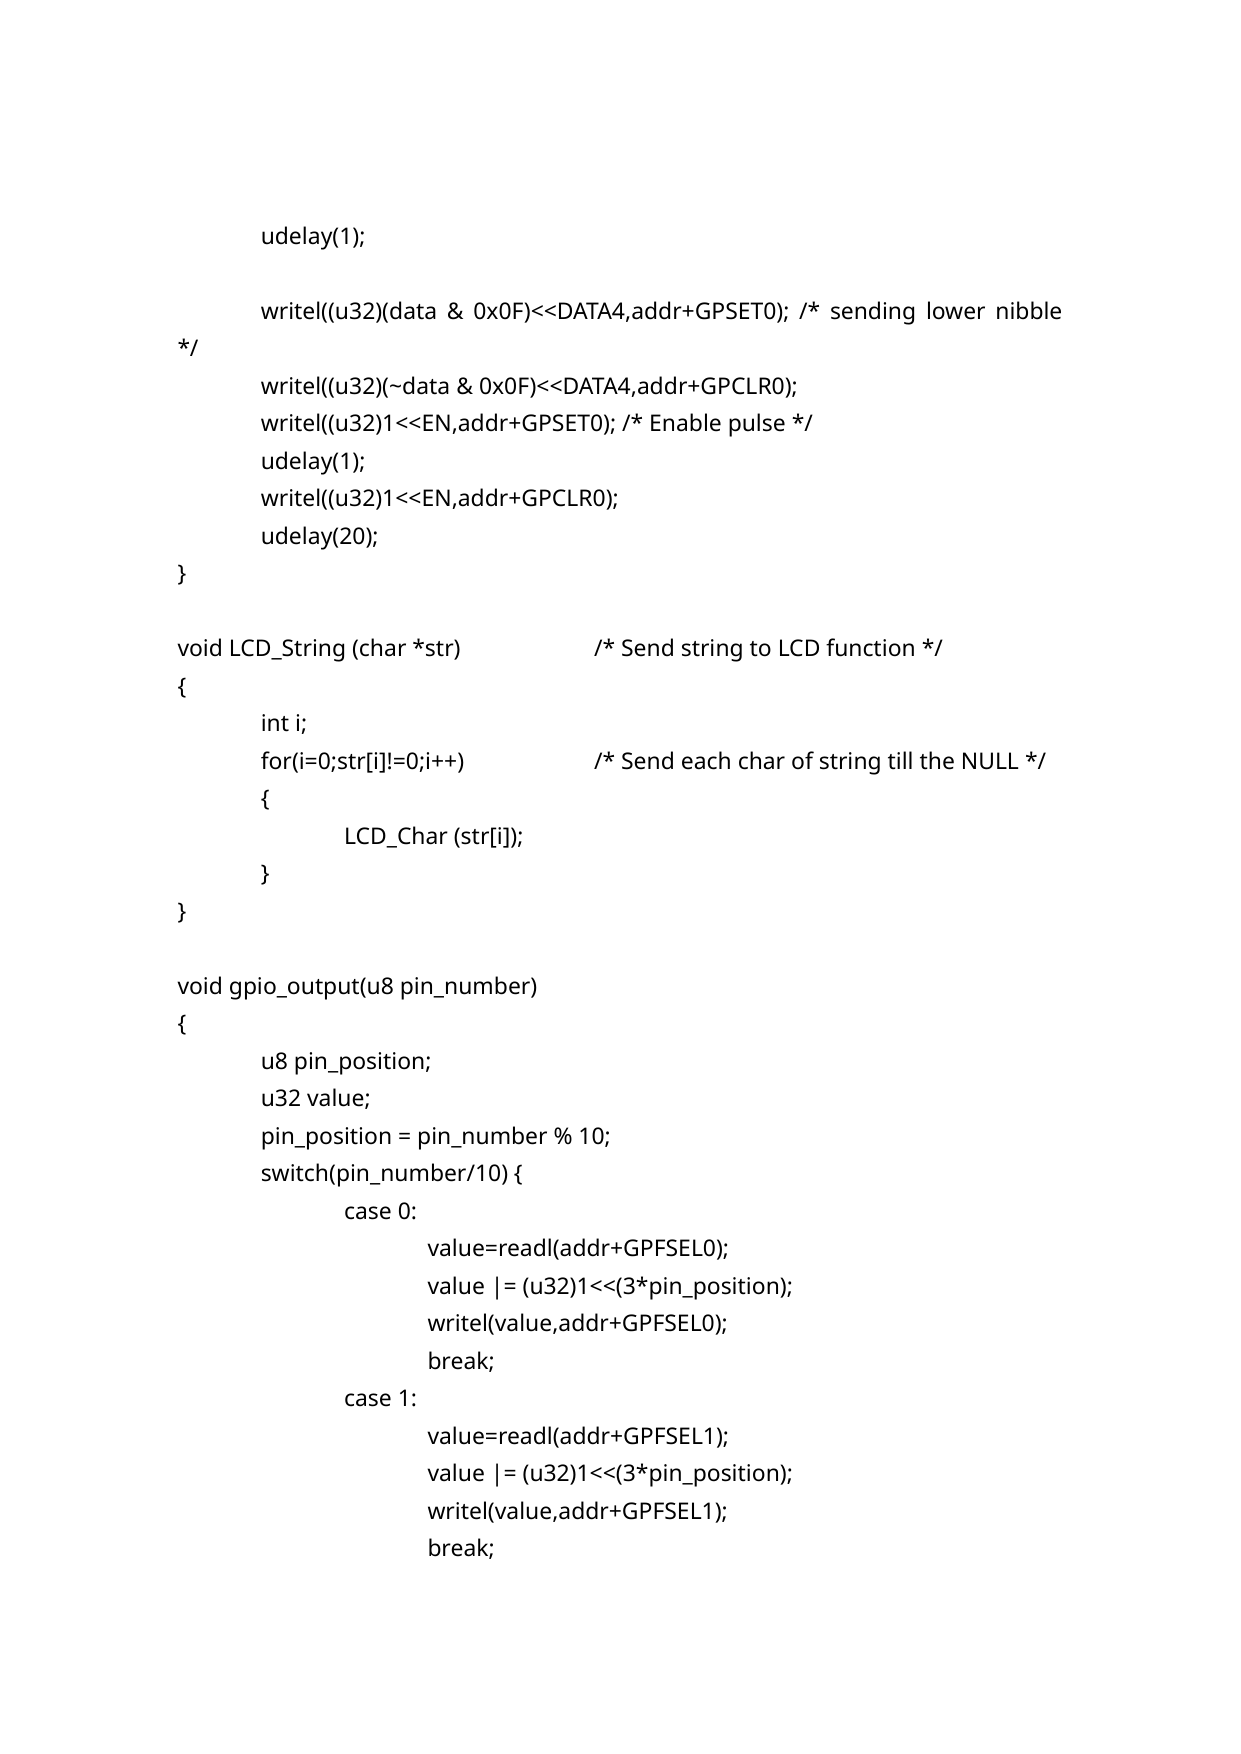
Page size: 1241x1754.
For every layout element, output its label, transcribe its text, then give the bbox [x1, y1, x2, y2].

text switch(pin_number/10) { [177, 1154, 1063, 1192]
text case 0: [177, 1192, 1063, 1229]
text u8 pin_position; [177, 1042, 1063, 1079]
text LCD_Char (str[i]); [177, 817, 1063, 854]
text writel(value,addr+GPFSEL1); [177, 1492, 1063, 1529]
text break; [177, 1529, 1063, 1567]
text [177, 404, 1063, 442]
text } [177, 892, 1063, 929]
text udelay(1); [177, 217, 1063, 254]
text value |= (u32)1<<(3*pin_position); [177, 1454, 1063, 1492]
text { [177, 667, 1063, 704]
text void LCD_String (char *str) /* Send string to LCD function */ [177, 629, 1063, 667]
text udelay(20); [177, 517, 1063, 554]
text } [177, 854, 1063, 892]
text { [177, 779, 1063, 817]
text } [177, 554, 1063, 592]
text { [177, 1004, 1063, 1042]
text case 1: [177, 1379, 1063, 1417]
text void gpio_output(u8 pin_number) [177, 967, 1063, 1004]
text writel((u32)1<<EN,addr+GPCLR0); [177, 479, 1063, 517]
text int i; [177, 704, 1063, 742]
text writel((u32)(~data & 0x0F)<<DATA4,addr+GPCLR0); [177, 367, 1063, 404]
text writel(value,addr+GPFSEL0); [177, 1304, 1063, 1342]
text value=readl(addr+GPFSEL1); [177, 1417, 1063, 1454]
text udelay(1); [177, 442, 1063, 479]
text u32 value; [177, 1079, 1063, 1117]
text value=readl(addr+GPFSEL0); [177, 1229, 1063, 1267]
text for(i=0;str[i]!=0;i++) /* Send each char of string till the NULL */ [177, 742, 1063, 779]
text break; [177, 1342, 1063, 1379]
text writel((u32)(data & 0x0F)<<DATA4,addr+GPSET0); /* sending lower nibble */ [177, 292, 1063, 367]
text value |= (u32)1<<(3*pin_position); [177, 1267, 1063, 1304]
text pin_position = pin_number % 10; [177, 1117, 1063, 1154]
